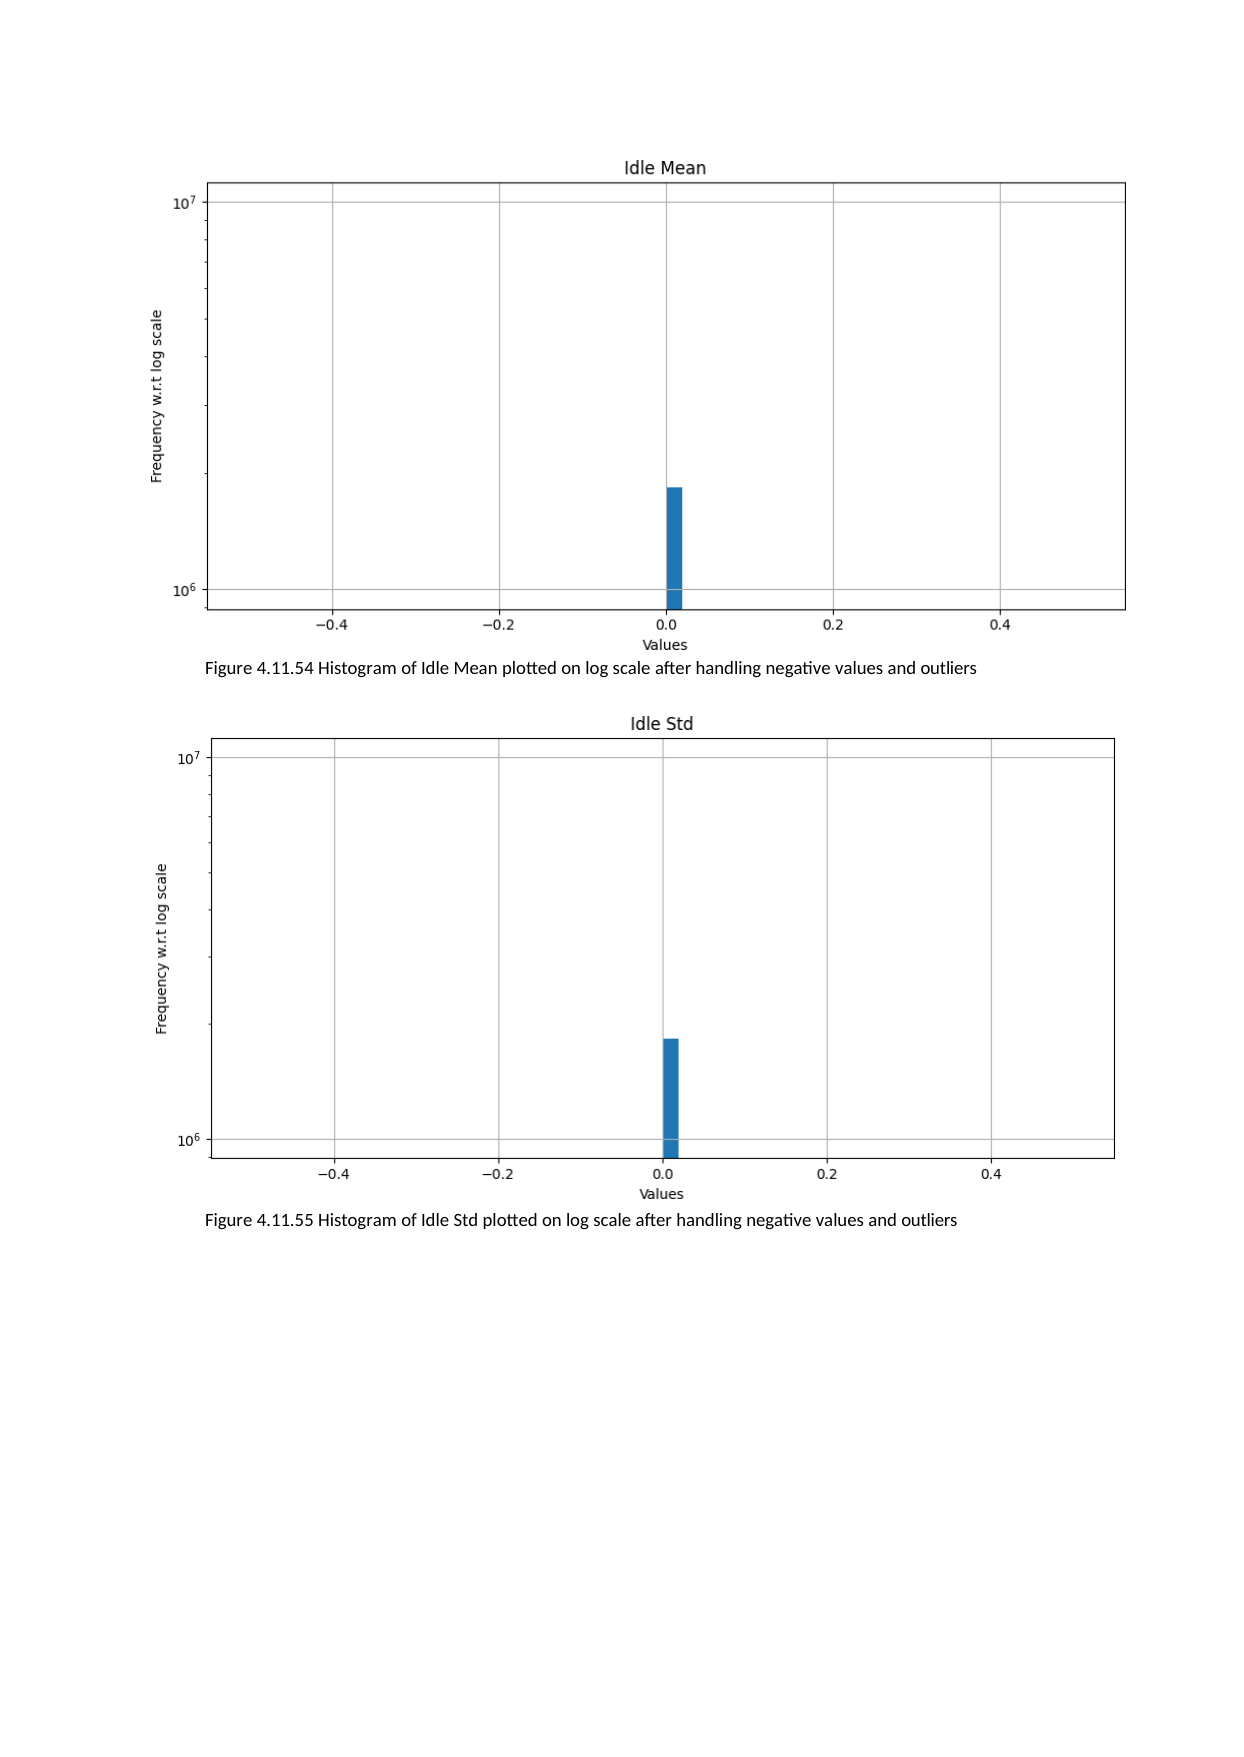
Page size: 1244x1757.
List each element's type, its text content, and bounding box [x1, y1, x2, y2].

picture [155, 716, 1116, 1199]
text Figure 4.11.54 Histogram of Idle Mean plotted on log scale after handling negative values and outliers [205, 657, 1170, 679]
picture [150, 160, 1127, 650]
